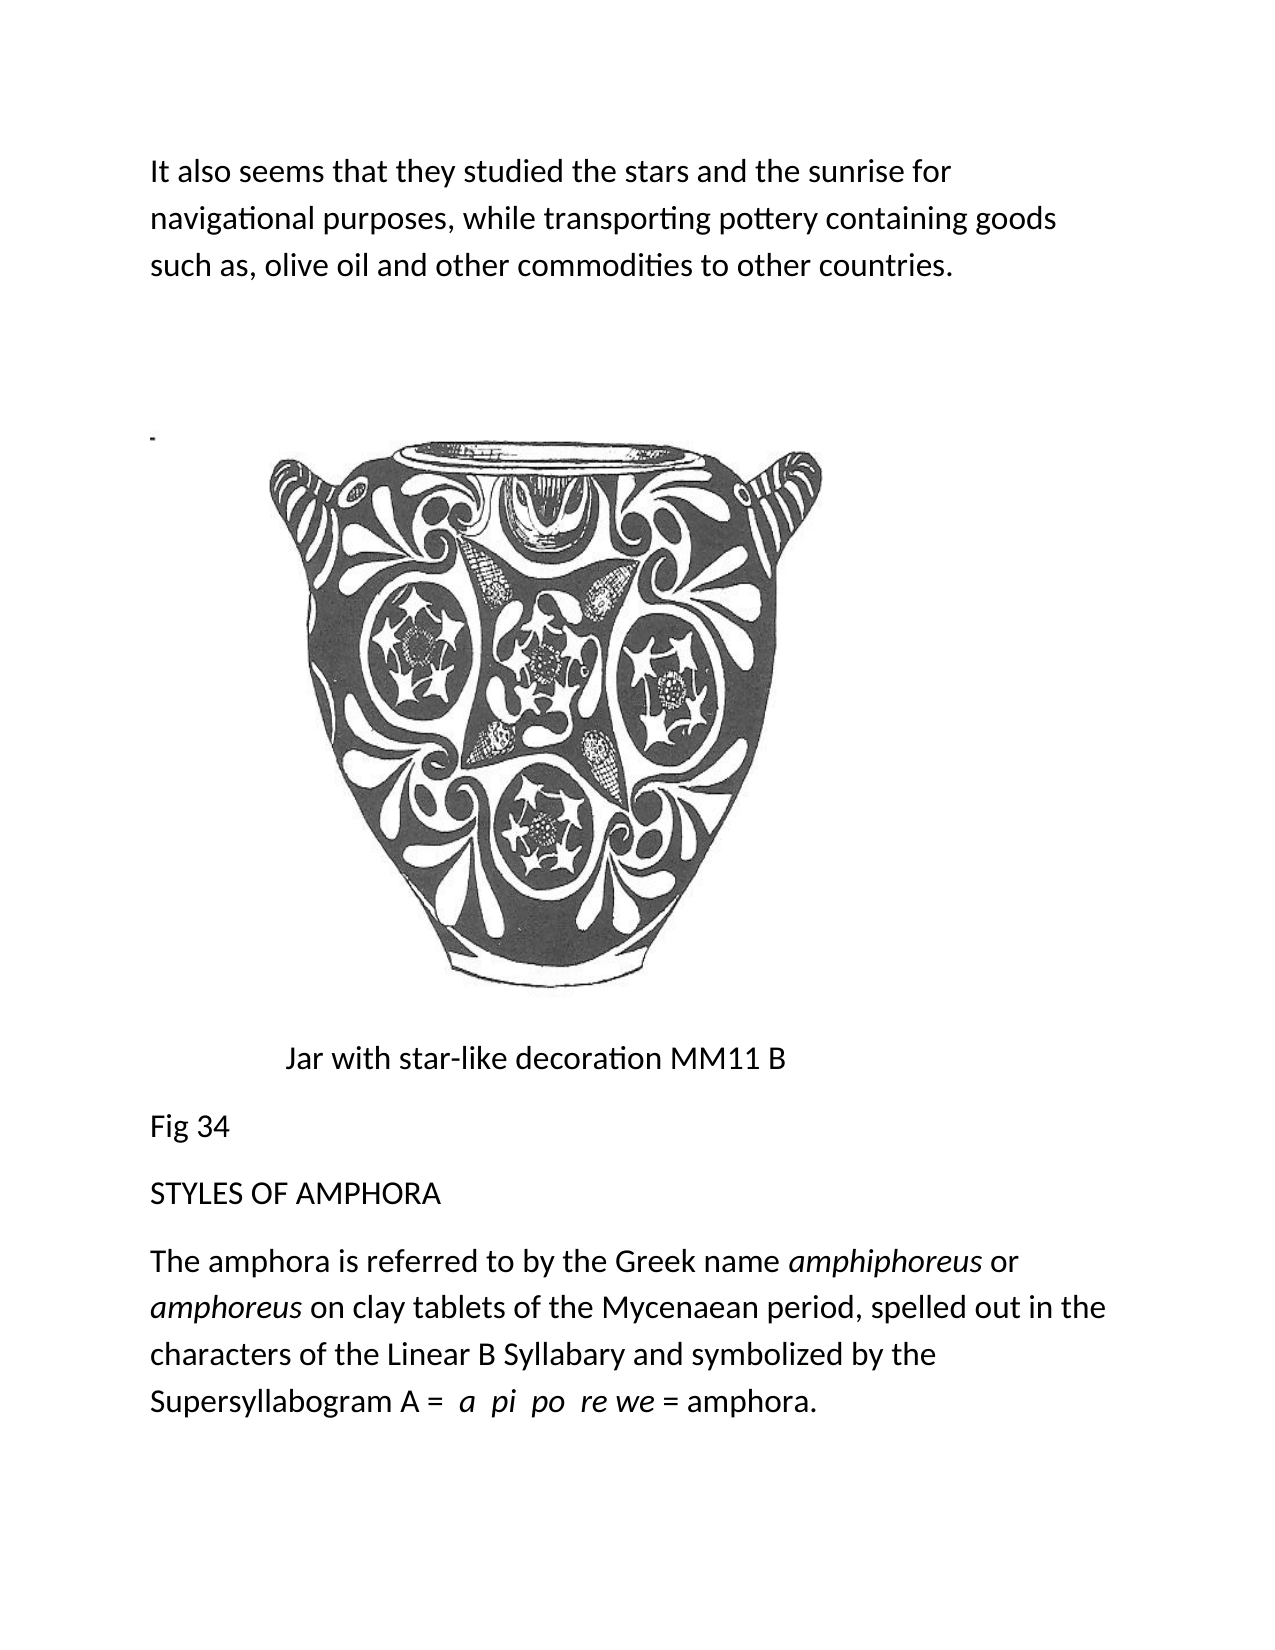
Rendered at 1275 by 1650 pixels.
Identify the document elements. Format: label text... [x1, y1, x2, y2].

text Fig 34 [150, 1104, 1125, 1145]
picture [150, 396, 970, 1002]
text Jar with star-like decoration MM11 B [150, 1037, 1125, 1078]
text The amphora is referred to by the Greek name amphiphoreus or amphoreus on clay tablets of the Mycenaean period, spelled out in the characters of the Linear B Syllabary and symbolized by the Supersyllabogram A = a pi po re we = amphora. [150, 1240, 1125, 1421]
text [150, 150, 1125, 284]
text STYLES OF AMPHORA [150, 1172, 1125, 1213]
